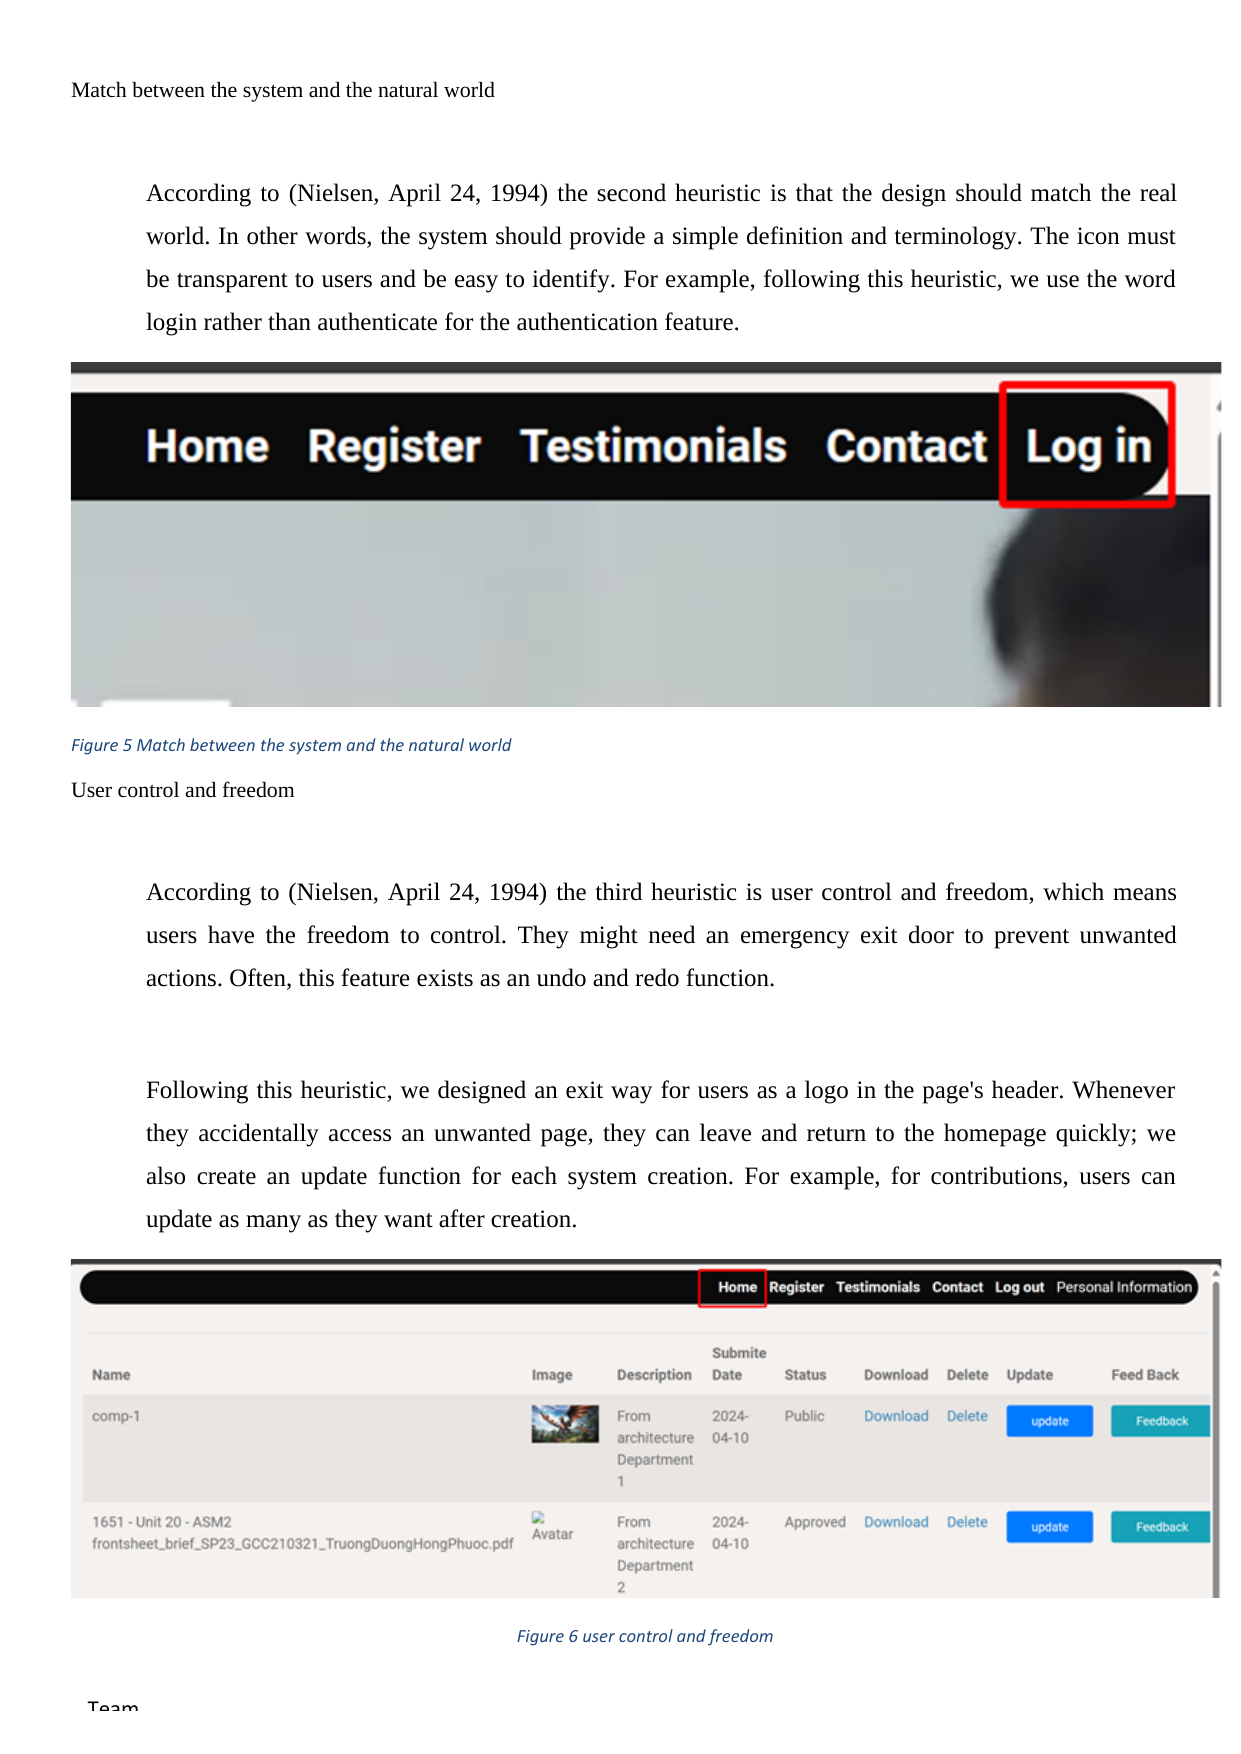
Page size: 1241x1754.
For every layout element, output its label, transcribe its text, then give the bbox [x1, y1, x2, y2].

text Match between the system and the natural world [71, 77, 1178, 102]
text Following this heuristic, we designed an exit way for users as a logo in the page's header. Whenever they accidentally access an unwanted page, they can leave and return to the homepage quickly; we also create an update function for each system creation. For example, for contributions, users can update as many as they want after creation. [146, 1075, 1178, 1233]
picture [70, 1259, 1222, 1598]
text According to the second heuristic is that the design should match the real world. In other words, the system should provide a simple definition and terminology. The icon must be transparent to users and be easy to identify. For example, following this heuristic, we use the word login rather than authenticate for the authentication feature. [146, 178, 1178, 336]
picture [70, 362, 1222, 707]
text According to the third heuristic is user control and freedom, which means users have the freedom to control. They might need an emergency exit door to prevent unwanted actions. Often, this feature exists as an undo and redo function. [146, 877, 1178, 992]
text User control and freedom [71, 777, 1178, 802]
